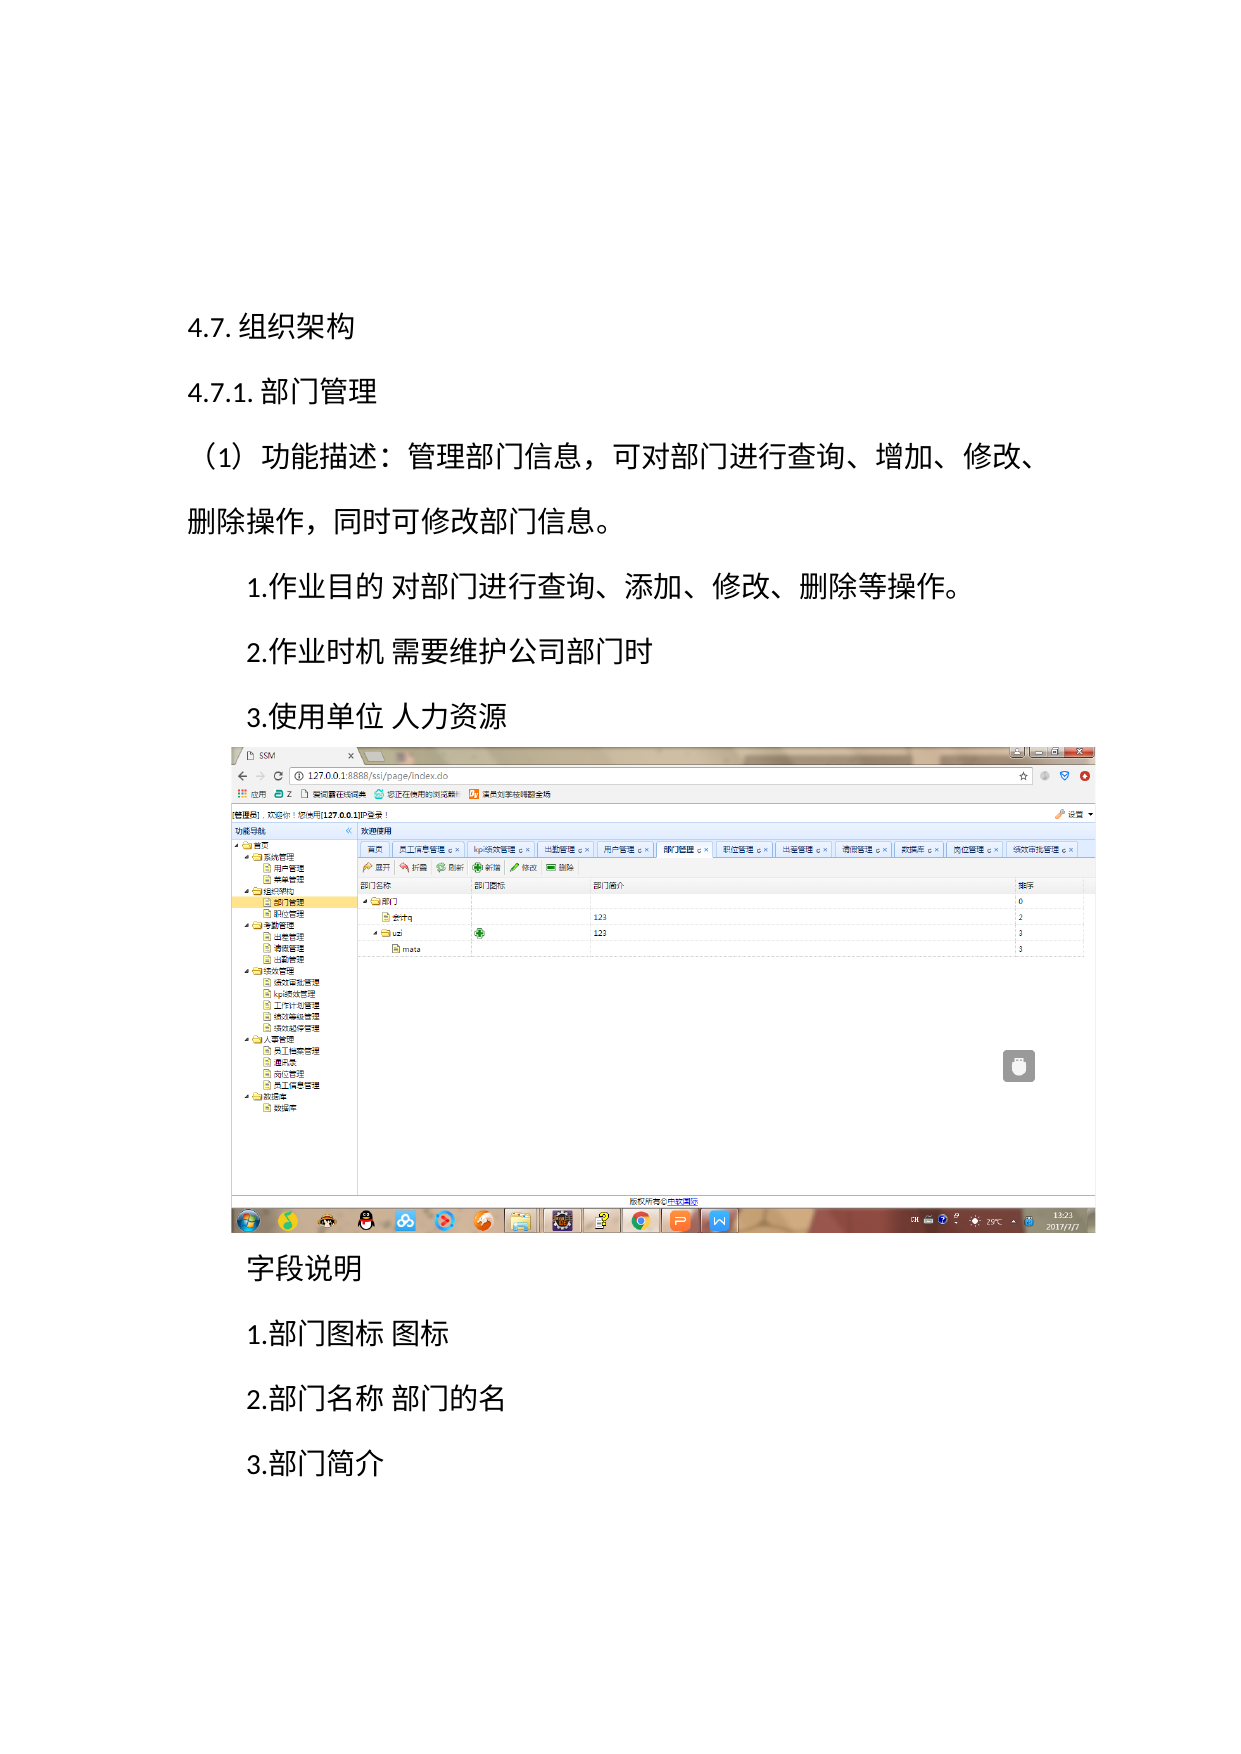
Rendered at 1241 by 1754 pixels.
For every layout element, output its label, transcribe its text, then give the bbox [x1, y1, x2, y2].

text 4.7.1. 部门管理 [187, 357, 1053, 422]
text 3.部门简介 [187, 1429, 1053, 1494]
picture [231, 747, 1096, 1233]
text 1.部门图标 图标 [187, 1299, 1053, 1364]
text 字段说明 [187, 1234, 1053, 1299]
text 1.作业目的 对部门进行查询、添加、修改、删除等操作。 [187, 552, 1053, 617]
text （1）功能描述：管理部门信息，可对部门进行查询、增加、修改、删除操作，同时可修改部门信息。 [187, 422, 1053, 552]
text 2.作业时机 需要维护公司部门时 [187, 617, 1053, 682]
text 4.7. 组织架构 [187, 292, 1053, 357]
text 3.使用单位 人力资源 [187, 682, 1053, 747]
text 2.部门名称 部门的名 [187, 1364, 1053, 1429]
